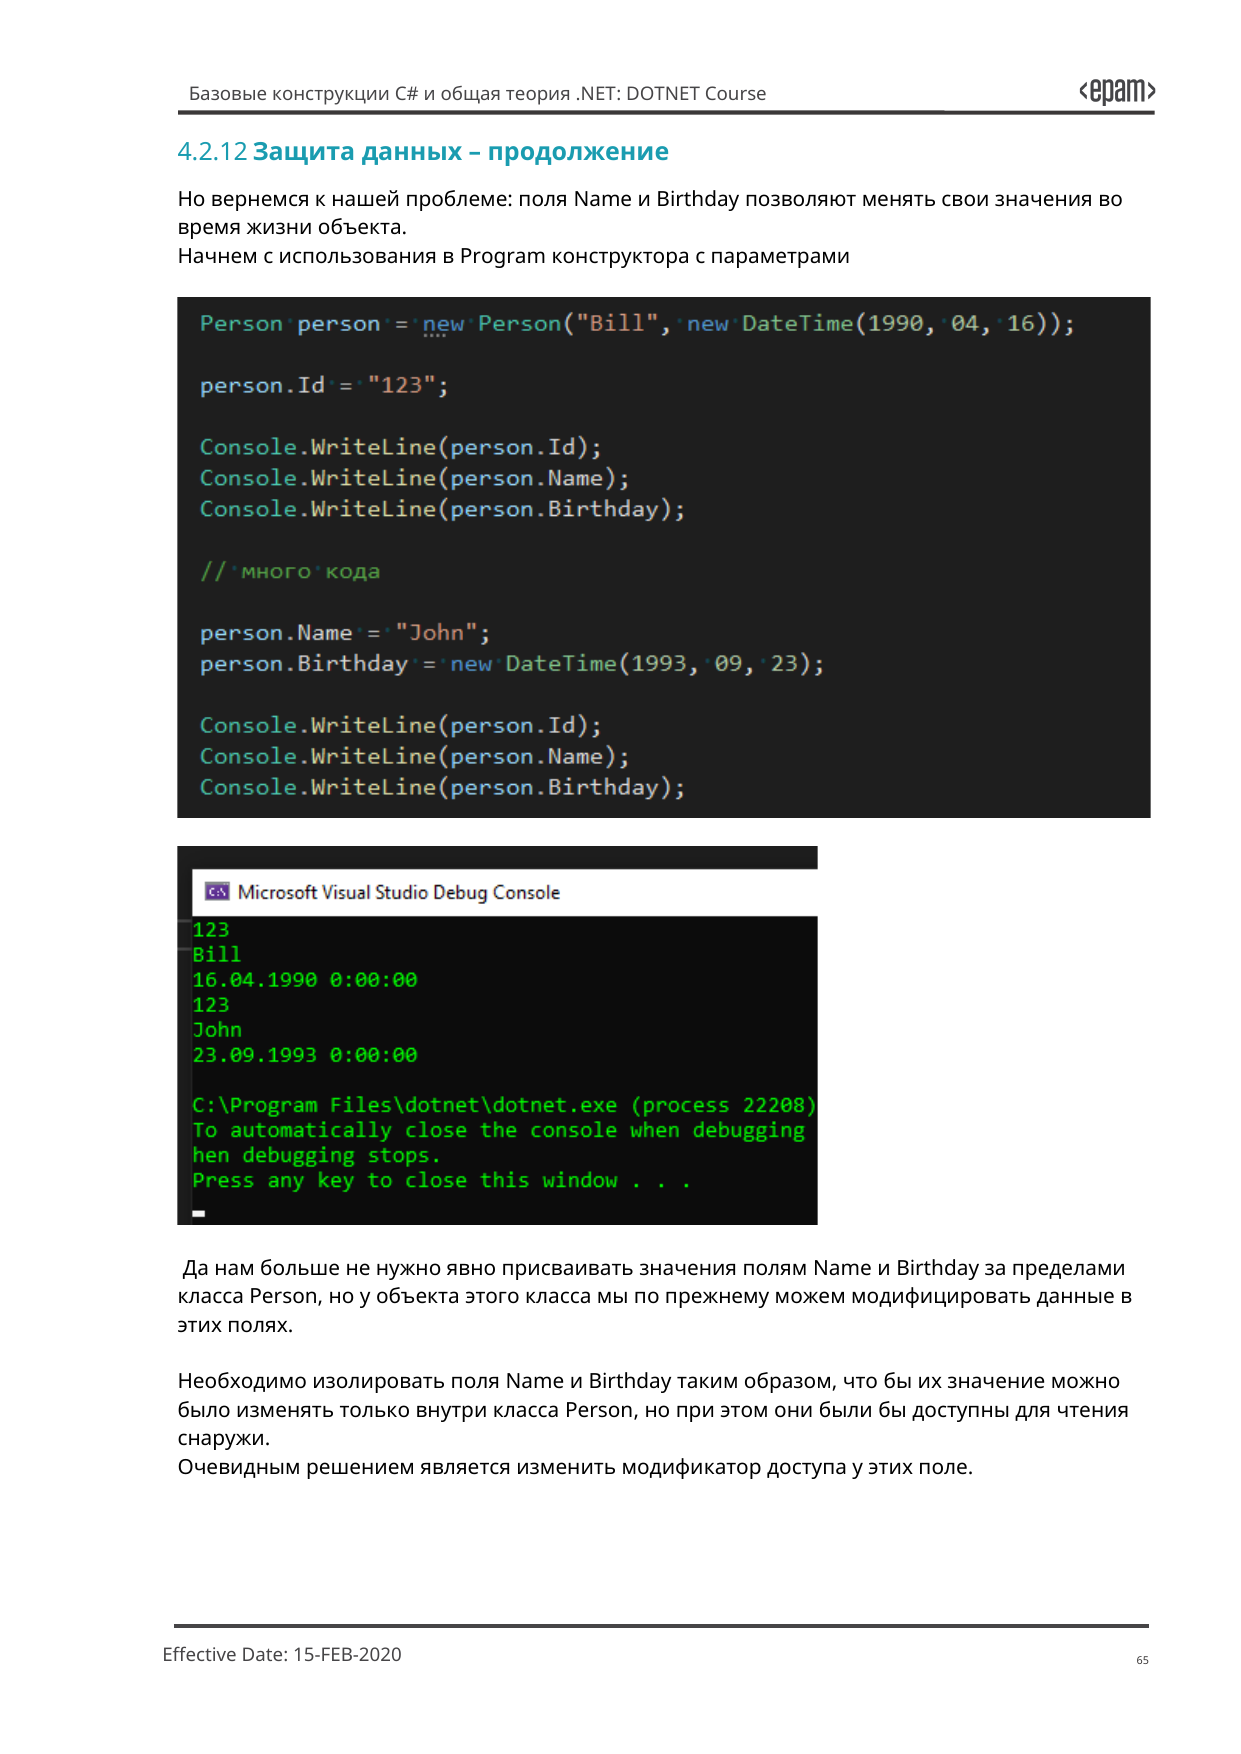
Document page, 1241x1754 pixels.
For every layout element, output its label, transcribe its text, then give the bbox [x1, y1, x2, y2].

text Начнем с использования в Program конструктора с параметрами [177, 241, 1152, 269]
text Да нам больше не нужно явно присваивать значения полям Name и Birthday за пределами класса Person, но у объекта этого класса мы по прежнему можем модифицировать данные в этих полях. [177, 1253, 1152, 1338]
text Необходимо изолировать поля Name и Birthday таким образом, что бы их значение можно было изменять только внутри класса Person, но при этом они были бы доступны для чтения снаружи. [177, 1367, 1152, 1452]
text Очевидным решением является изменить модификатор доступа у этих поле. [177, 1452, 1152, 1480]
picture [177, 297, 1151, 818]
subtitle Защита данных – продолжение [177, 133, 1152, 167]
text Но вернемся к нашей проблеме: поля Name и Birthday позволяют менять свои значения во время жизни объекта. [177, 184, 1152, 241]
picture [177, 846, 818, 1225]
